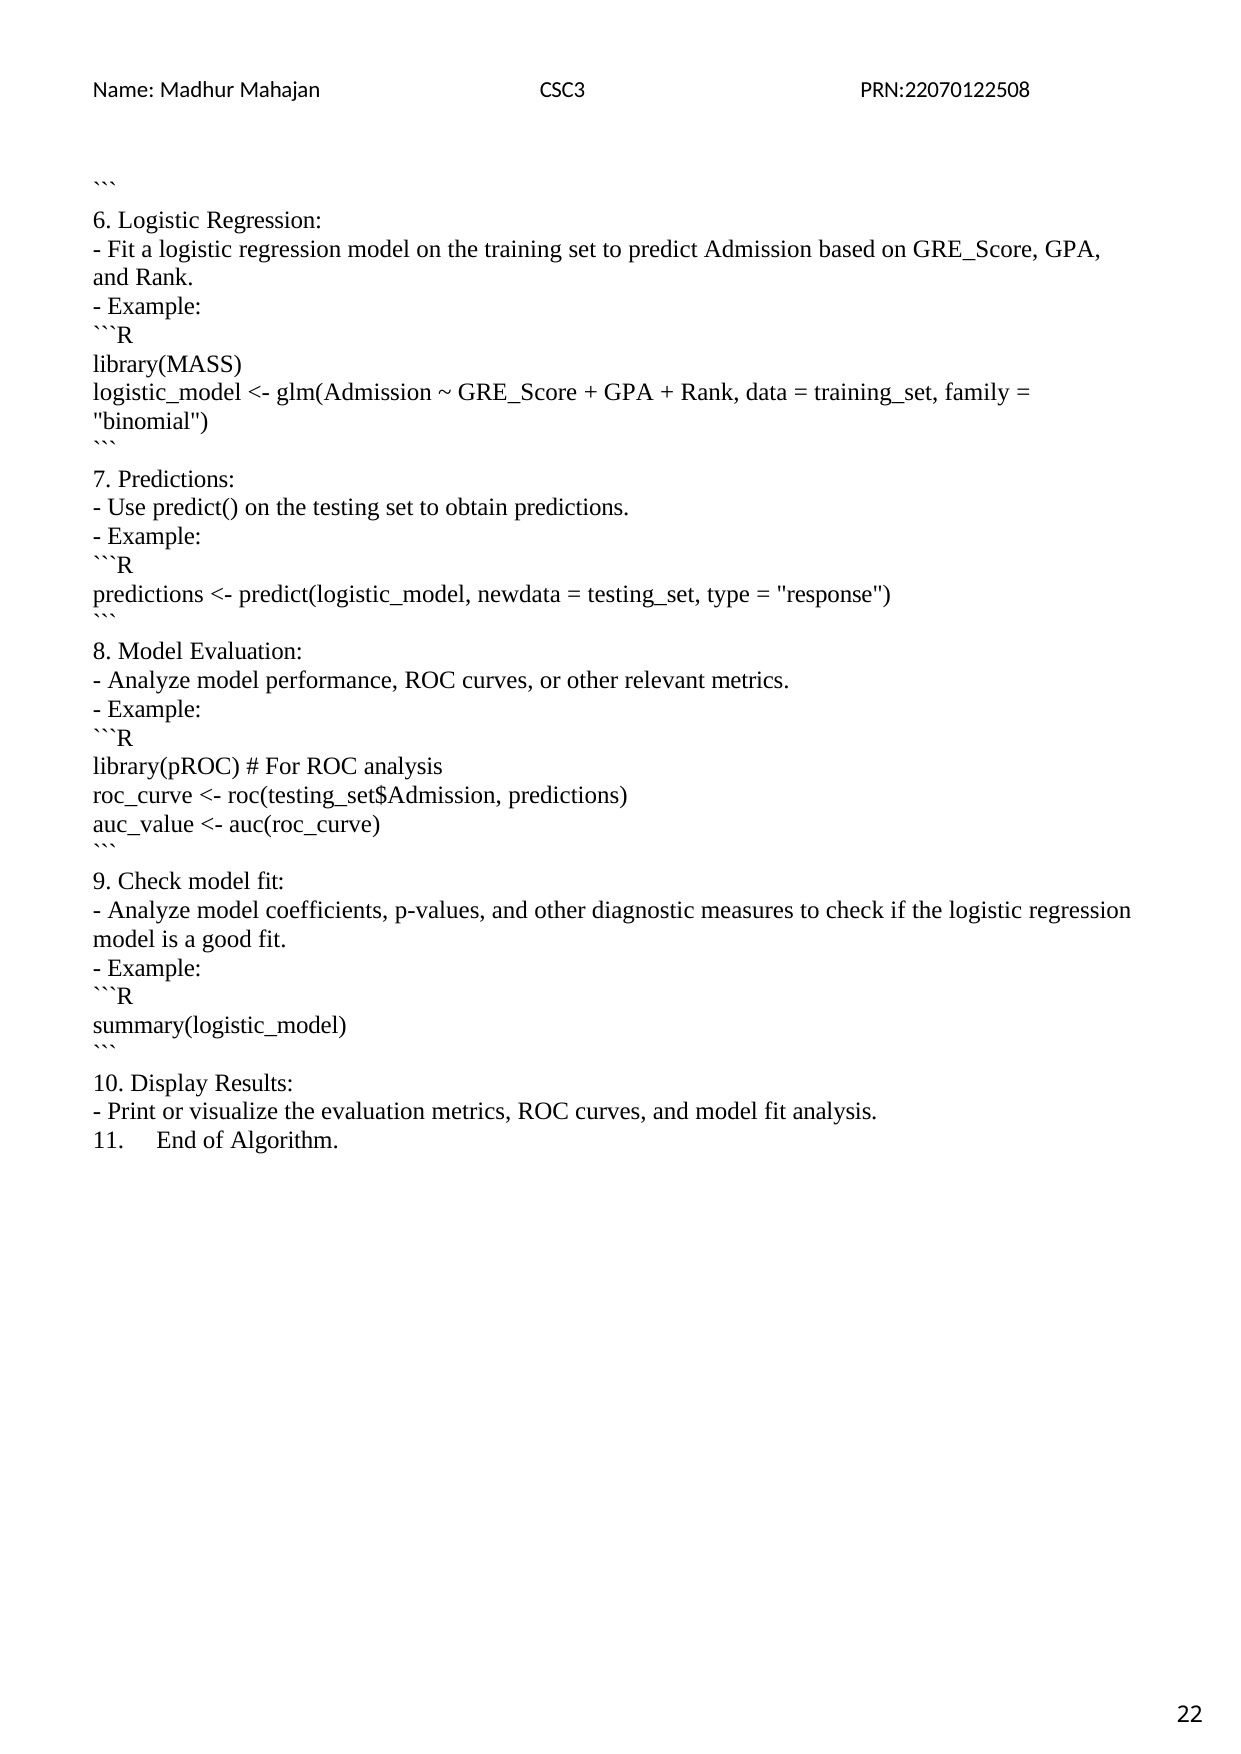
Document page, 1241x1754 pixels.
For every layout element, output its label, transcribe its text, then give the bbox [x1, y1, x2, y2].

text ``` [93, 176, 1159, 205]
text ```R [93, 550, 1159, 579]
text ``` [93, 435, 1159, 464]
list Logistic Regression: [93, 205, 1159, 234]
list Example: [93, 694, 1159, 723]
list Analyze model coefficients, p-values, and other diagnostic measures to check if the logistic regression model is a good fit. [93, 895, 1131, 953]
text ``` [93, 608, 1159, 636]
text library(pROC) # For ROC analysis [93, 751, 1159, 780]
list Example: [93, 521, 1159, 550]
list Analyze model performance, ROC curves, or other relevant metrics. [93, 665, 1159, 694]
list Predictions: [93, 464, 1159, 492]
text ```R summary(logistic_model) [93, 981, 384, 1039]
list Print or visualize the evaluation metrics, ROC curves, and model fit analysis. [93, 1096, 1159, 1125]
text logistic_model <- glm(Admission ~ GRE_Score + GPA + Rank, data = training_set, family = "binomial") [93, 377, 1089, 435]
list Model Evaluation: [93, 636, 1159, 665]
list Example: [93, 291, 1159, 320]
list Use predict() on the testing set to obtain predictions. [93, 492, 1159, 521]
list Example: [93, 953, 1159, 981]
text ``` [93, 838, 1159, 866]
text ``` [93, 1039, 1159, 1068]
text predictions <- predict(logistic_model, newdata = testing_set, type = "response") [93, 579, 1159, 608]
list End of Algorithm. [93, 1125, 1159, 1154]
list Fit a logistic regression model on the training set to predict Admission based on GRE_Score, GPA, and Rank. [93, 234, 1143, 291]
list Check model fit: [93, 866, 1159, 895]
list Display Results: [93, 1068, 1159, 1096]
text ```R [93, 723, 1159, 751]
text roc_curve <- roc(testing_set$Admission, predictions) auc_value <- auc(roc_curve) [93, 780, 723, 838]
text ```R library(MASS) [93, 320, 259, 377]
